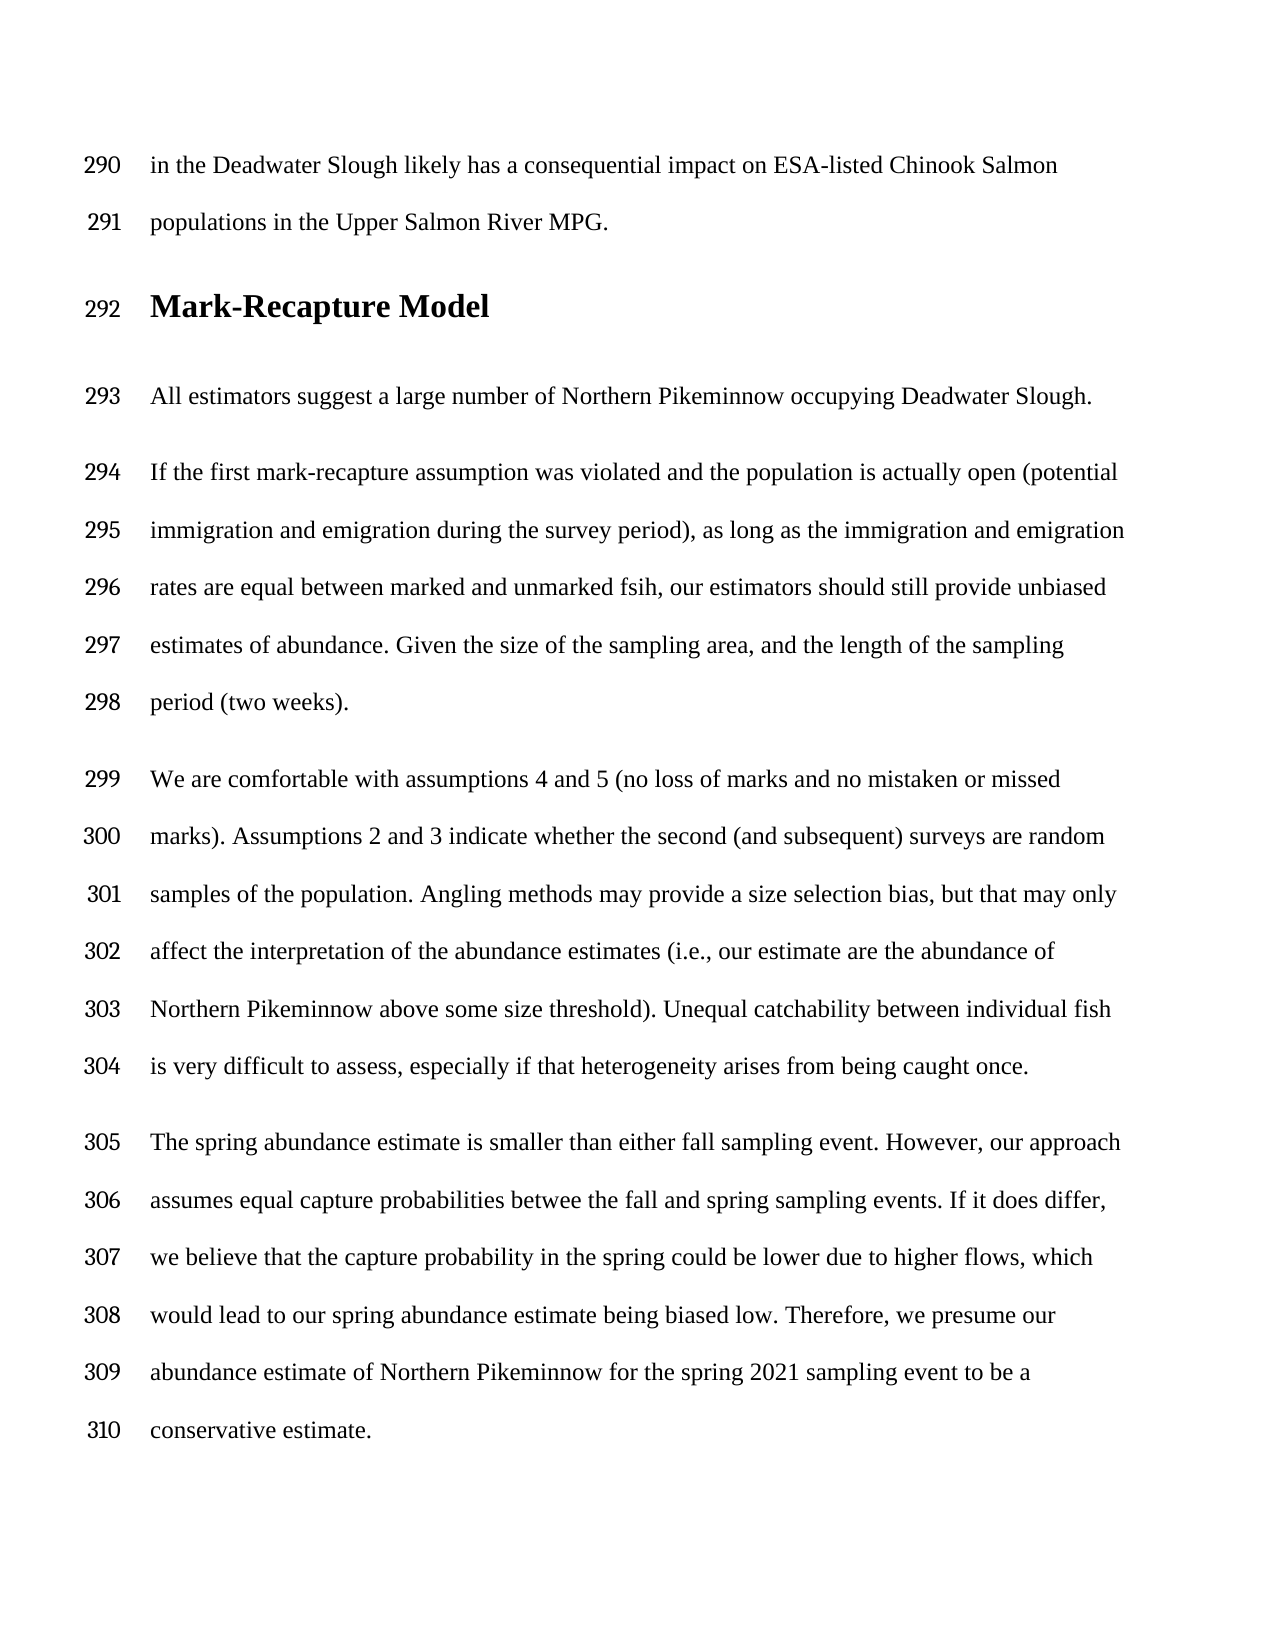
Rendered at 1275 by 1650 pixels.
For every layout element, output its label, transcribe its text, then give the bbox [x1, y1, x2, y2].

text The spring abundance estimate is smaller than either fall sampling event. However, our approach assumes equal capture probabilities betwee the fall and spring sampling events. If it does differ, we believe that the capture probability in the spring could be lower due to higher flows, which would lead to our spring abundance estimate being biased low. Therefore, we presume our abundance estimate of Northern Pikeminnow for the spring 2021 sampling event to be a conservative estimate. [150, 1127, 1125, 1444]
text If the first mark-recapture assumption was violated and the population is actually open (potential immigration and emigration during the survey period), as long as the immigration and emigration rates are equal between marked and unmarked fsih, our estimators should still provide unbiased estimates of abundance. Given the size of the sampling area, and the length of the sampling period (two weeks). [150, 457, 1125, 716]
subtitle Mark-Recapture Model [150, 286, 1125, 324]
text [150, 150, 1125, 236]
text We are comfortable with assumptions 4 and 5 (no loss of marks and no mistaken or missed marks). Assumptions 2 and 3 indicate whether the second (and subsequent) surveys are random samples of the population. Angling methods may provide a size selection bias, but that may only affect the interpretation of the abundance estimates (i.e., our estimate are the abundance of Northern Pikeminnow above some size threshold). Unequal catchability between individual fish is very difficult to assess, especially if that heterogeneity arises from being caught once. [150, 764, 1125, 1080]
text All estimators suggest a large number of Northern Pikeminnow occupying Deadwater Slough. [150, 381, 1125, 410]
